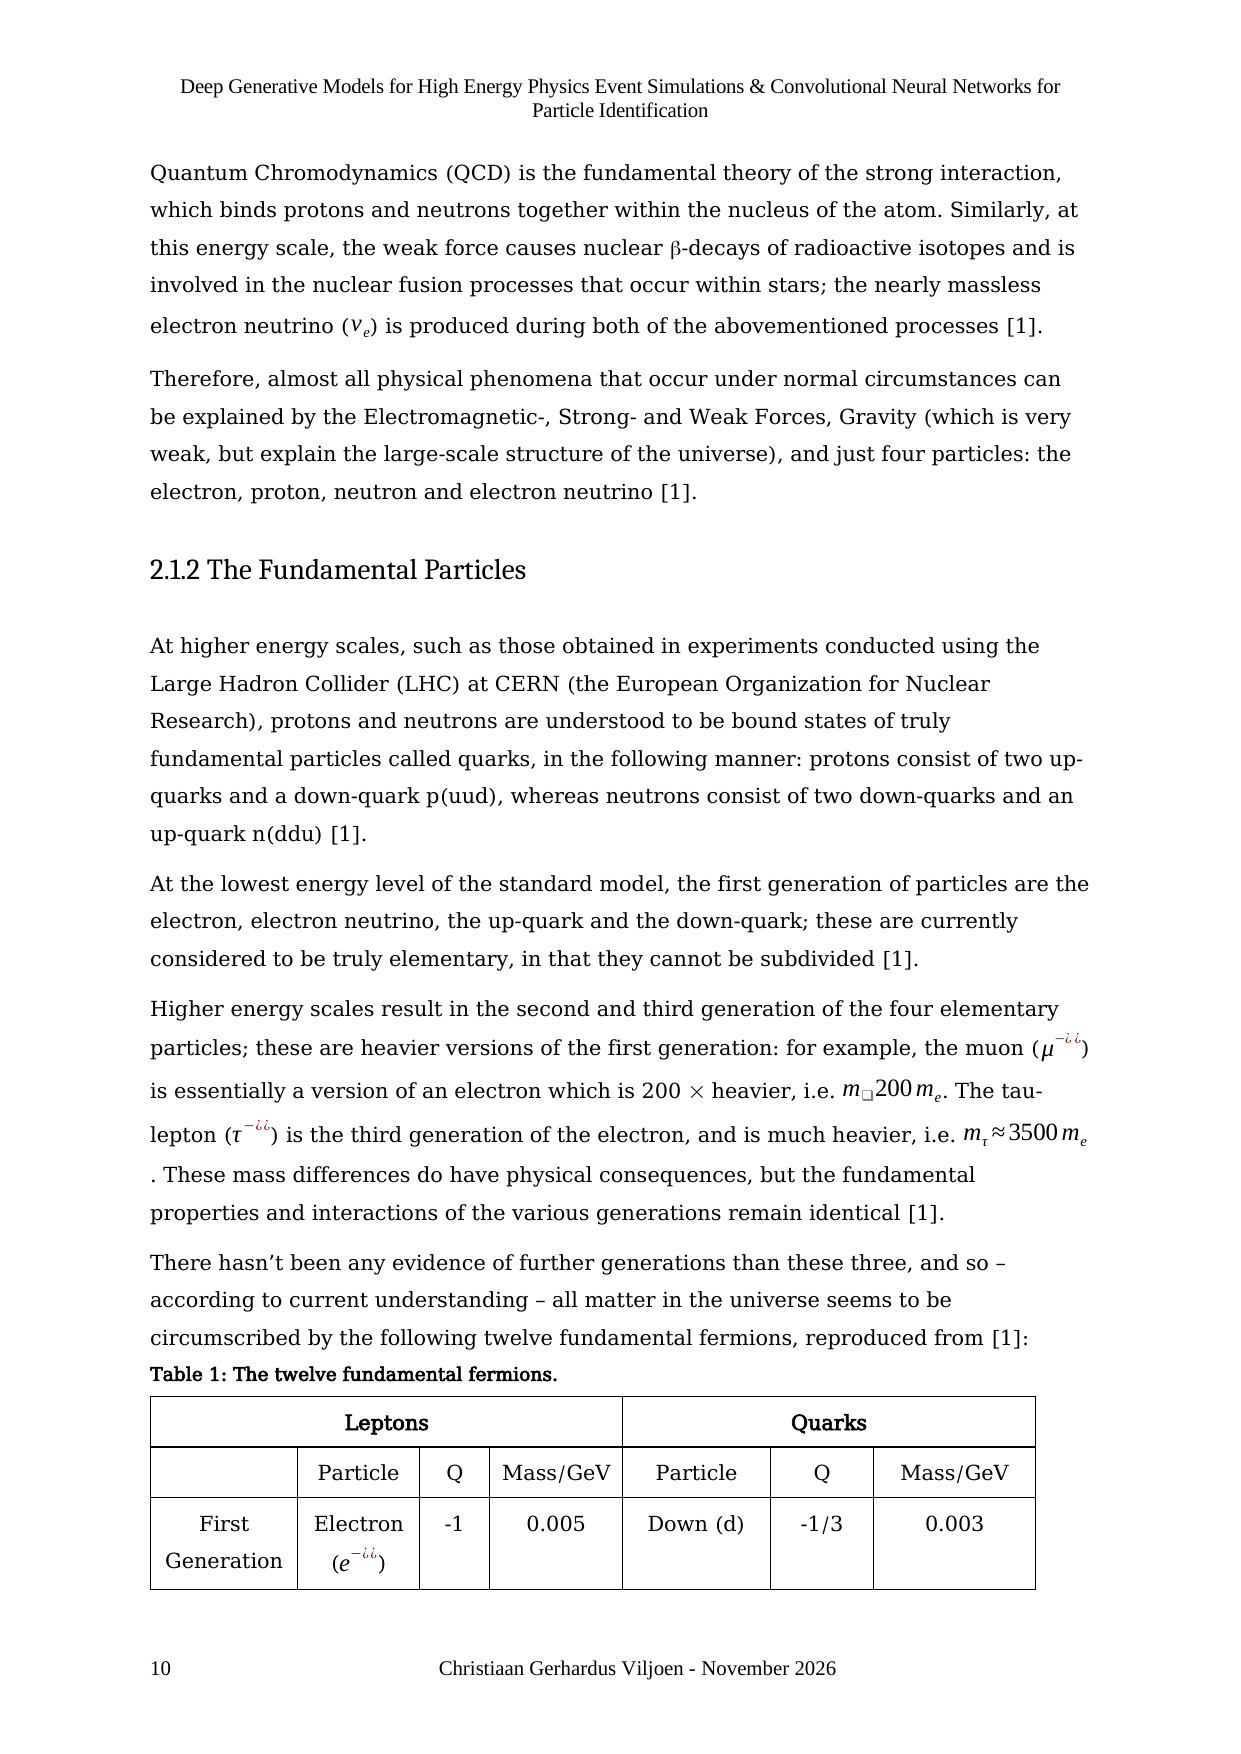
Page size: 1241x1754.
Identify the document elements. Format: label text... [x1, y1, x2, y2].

table_header Leptons [151, 1397, 622, 1446]
text At higher energy scales, such as those obtained in experiments conducted using the Large Hadron Collider (LHC) at CERN (the European Organization for Nuclear Research), protons and neutrons are understood to be bound states of truly fundamental particles called quarks, in the following manner: protons consist of two up-quarks and a down-quark p(uud), whereas neutrons consist of two down-quarks and an up-quark n(ddu). [150, 633, 1090, 846]
subtitle The Fundamental Particles [150, 553, 1090, 587]
text Table 1: The twelve fundamental fermions. [150, 1362, 1090, 1384]
text Higher energy scales result in the second and third generation of the four elementary particles; these are heavier versions of the first generation: for example, the muon () is essentially a version of an electron which is 200 heavier, i.e. . The tau-lepton () is the third generation of the electron, and is much heavier, i.e. . These mass differences do have physical consequences, but the fundamental properties and interactions of the various generations remain identical . [150, 996, 1090, 1224]
table_cell -1 [420, 1498, 489, 1589]
table_cell First Generation [151, 1498, 297, 1589]
table_cell Q [771, 1448, 873, 1497]
table_cell -1/3 [771, 1498, 873, 1589]
table_header Quarks [623, 1397, 1035, 1446]
table_cell 0.005 [490, 1498, 622, 1589]
table_cell Particle [298, 1448, 419, 1497]
table_cell Q [420, 1448, 489, 1497]
table_cell Particle [623, 1448, 770, 1497]
table_cell Down (d) [623, 1498, 770, 1589]
text There hasn’t been any evidence of further generations than these three, and so – according to current understanding – all matter in the universe seems to be circumscribed by the following twelve fundamental fermions, reproduced from : [150, 1249, 1090, 1349]
text Quantum Chromodynamics (QCD) is the fundamental theory of the strong interaction, which binds protons and neutrons together within the nucleus of the atom. Similarly, at this energy scale, the weak force causes nuclear -decays of radioactive isotopes and is involved in the nuclear fusion processes that occur within stars; the nearly massless electron neutrino () is produced during both of the abovementioned processes. [150, 159, 1090, 341]
table_cell 0.003 [874, 1498, 1035, 1589]
text At the lowest energy level of the standard model, the first generation of particles are the electron, electron neutrino, the up-quark and the down-quark; these are currently considered to be truly elementary, in that they cannot be subdivided. [150, 871, 1090, 971]
table_cell Mass/GeV [874, 1448, 1035, 1497]
table_cell Electron () [298, 1498, 419, 1589]
text Therefore, almost all physical phenomena that occur under normal circumstances can be explained by the Electromagnetic-, Strong- and Weak Forces, Gravity (which is very weak, but explain the large-scale structure of the universe), and just four particles: the electron, proton, neutron and electron neutrino. [150, 366, 1090, 503]
table_cell Mass/GeV [490, 1448, 622, 1497]
table_cell [151, 1448, 297, 1497]
